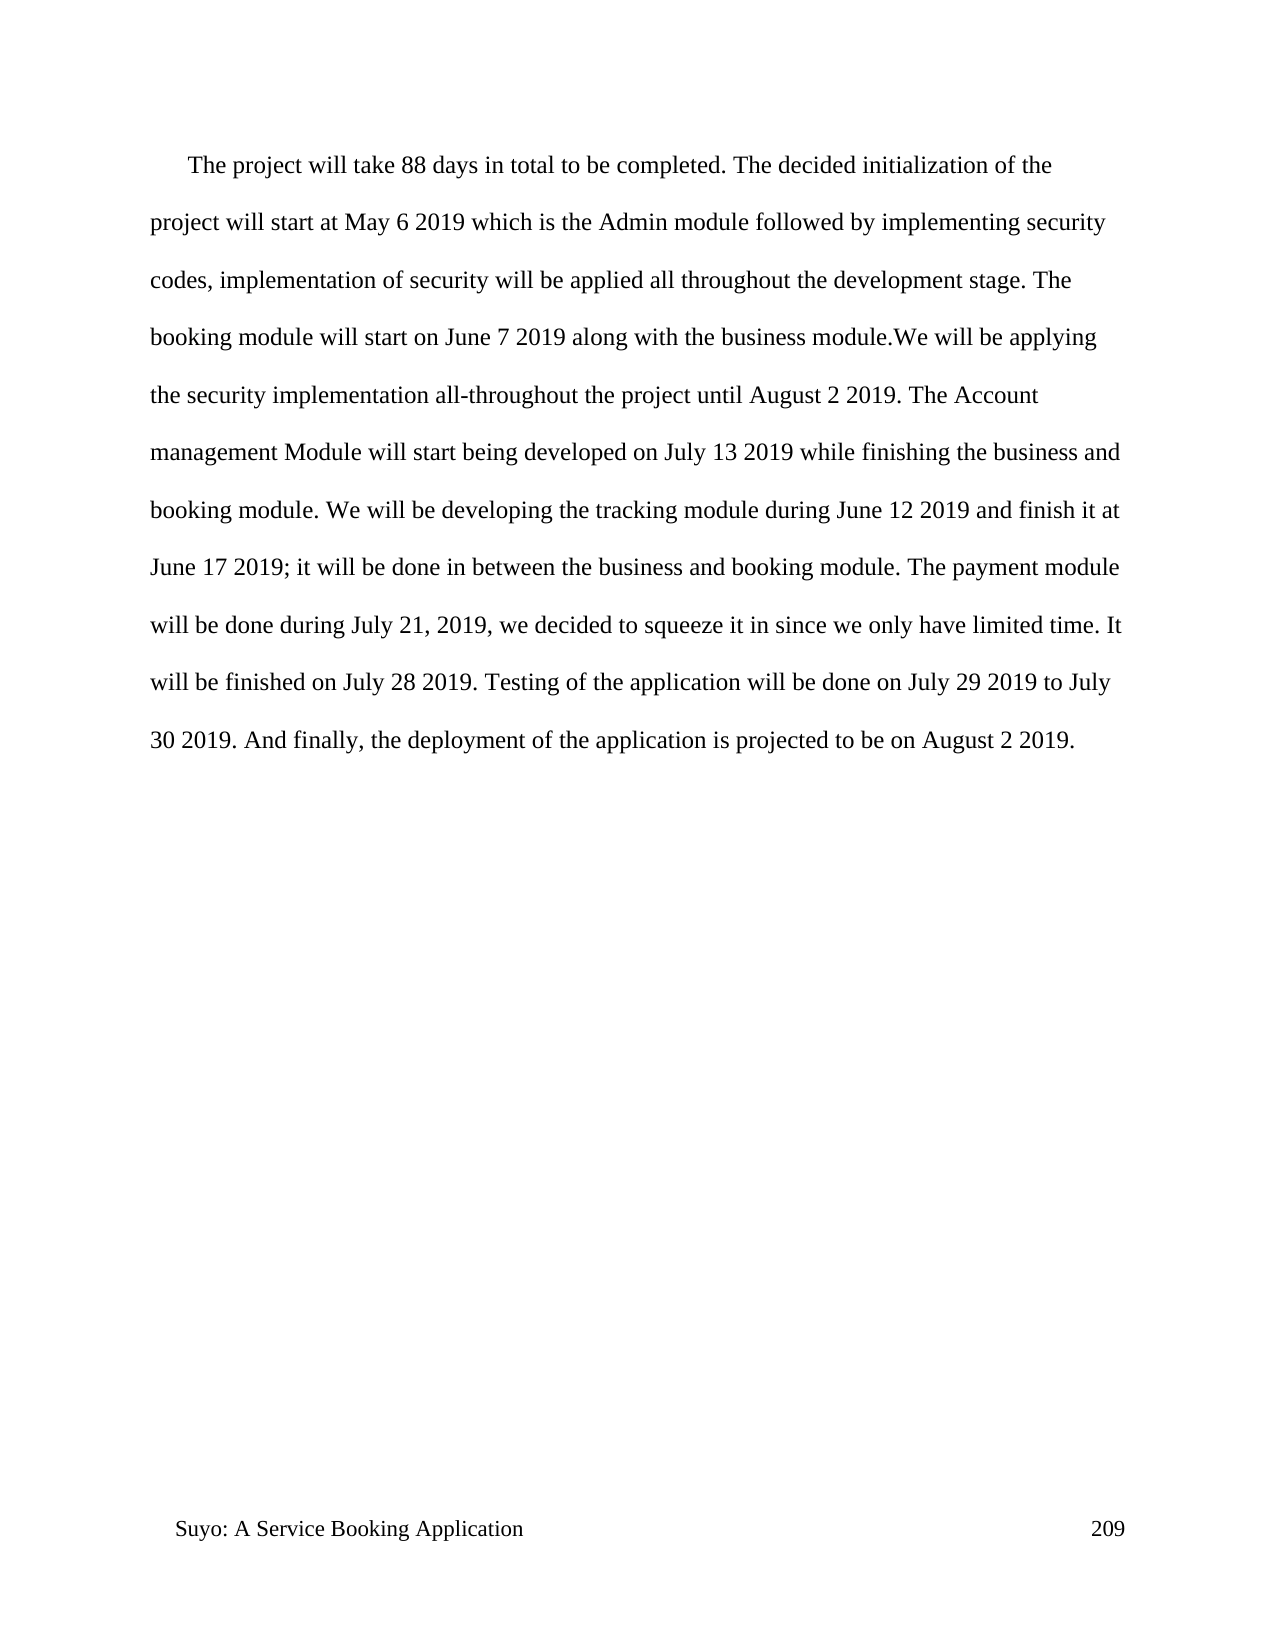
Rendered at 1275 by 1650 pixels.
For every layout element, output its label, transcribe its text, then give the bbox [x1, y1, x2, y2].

text The project will take 88 days in total to be completed. The decided initialization of the project will start at May 6 2019 which is the Admin module followed by implementing security codes, implementation of security will be applied all throughout the development stage. The booking module will start on June 7 2019 along with the business module.We will be applying the security implementation all-throughout the project until August 2 2019. The Account management Module will start being developed on July 13 2019 while finishing the business and booking module. We will be developing the tracking module during June 12 2019 and finish it at June 17 2019; it will be done in between the business and booking module. The payment module will be done during July 21, 2019, we decided to squeeze it in since we only have limited time. It will be finished on July 28 2019. Testing of the application will be done on July 29 2019 to July 30 2019. And finally, the deployment of the application is projected to be on August 2 2019. [150, 150, 1125, 754]
